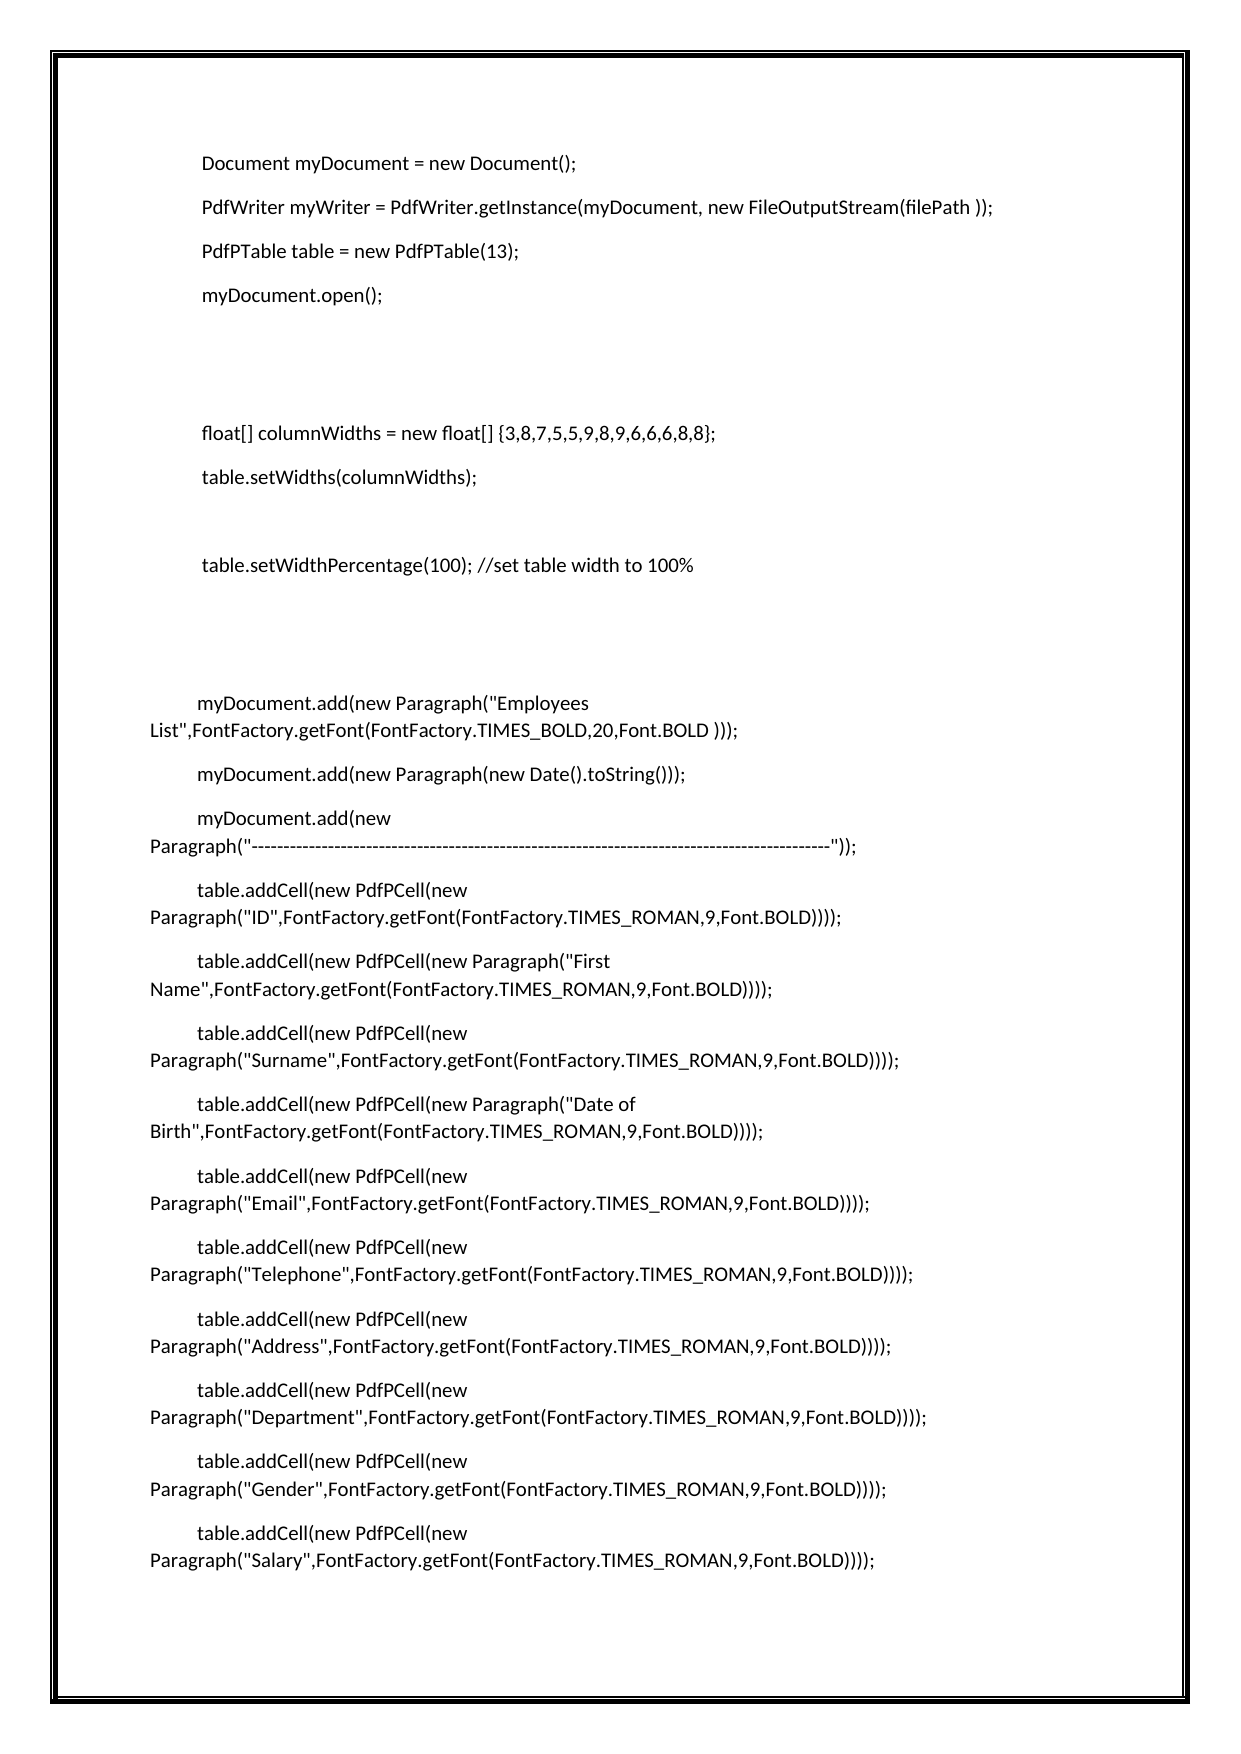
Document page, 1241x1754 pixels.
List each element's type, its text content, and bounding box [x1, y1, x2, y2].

text table.addCell(new PdfPCell(new Paragraph("Email",FontFactory.getFont(FontFactory.TIMES_ROMAN,9,Font.BOLD)))); [150, 1163, 1090, 1216]
text table.addCell(new PdfPCell(new Paragraph("Department",FontFactory.getFont(FontFactory.TIMES_ROMAN,9,Font.BOLD)))); [150, 1377, 1090, 1430]
text table.addCell(new PdfPCell(new Paragraph("Date of Birth",FontFactory.getFont(FontFactory.TIMES_ROMAN,9,Font.BOLD)))); [150, 1091, 1090, 1144]
text table.addCell(new PdfPCell(new Paragraph("Salary",FontFactory.getFont(FontFactory.TIMES_ROMAN,9,Font.BOLD)))); [150, 1520, 1090, 1573]
text table.addCell(new PdfPCell(new Paragraph("ID",FontFactory.getFont(FontFactory.TIMES_ROMAN,9,Font.BOLD)))); [150, 877, 1090, 930]
text PdfPTable table = new PdfPTable(13); [150, 238, 1090, 263]
text Document myDocument = new Document(); [150, 150, 1090, 175]
text table.addCell(new PdfPCell(new Paragraph("Gender",FontFactory.getFont(FontFactory.TIMES_ROMAN,9,Font.BOLD)))); [150, 1449, 1090, 1501]
text PdfWriter myWriter = PdfWriter.getInstance(myDocument, new FileOutputStream(filePath )); [150, 194, 1090, 219]
text table.addCell(new PdfPCell(new Paragraph("Surname",FontFactory.getFont(FontFactory.TIMES_ROMAN,9,Font.BOLD)))); [150, 1020, 1090, 1073]
text table.addCell(new PdfPCell(new Paragraph("First Name",FontFactory.getFont(FontFactory.TIMES_ROMAN,9,Font.BOLD)))); [150, 948, 1090, 1001]
text myDocument.add(new Paragraph(new Date().toString())); [150, 761, 1090, 787]
text table.addCell(new PdfPCell(new Paragraph("Telephone",FontFactory.getFont(FontFactory.TIMES_ROMAN,9,Font.BOLD)))); [150, 1234, 1090, 1287]
text myDocument.add(new Paragraph("-------------------------------------------------------------------------------------------")); [150, 806, 1090, 858]
text table.addCell(new PdfPCell(new Paragraph("Address",FontFactory.getFont(FontFactory.TIMES_ROMAN,9,Font.BOLD)))); [150, 1306, 1090, 1358]
text table.setWidthPercentage(100); //set table width to 100% [150, 552, 1090, 578]
text myDocument.open(); [150, 282, 1090, 308]
text float[] columnWidths = new float[] {3,8,7,5,5,9,8,9,6,6,6,8,8}; [150, 420, 1090, 445]
text myDocument.add(new Paragraph("Employees List",FontFactory.getFont(FontFactory.TIMES_BOLD,20,Font.BOLD ))); [150, 690, 1090, 743]
text table.setWidths(columnWidths); [150, 464, 1090, 489]
